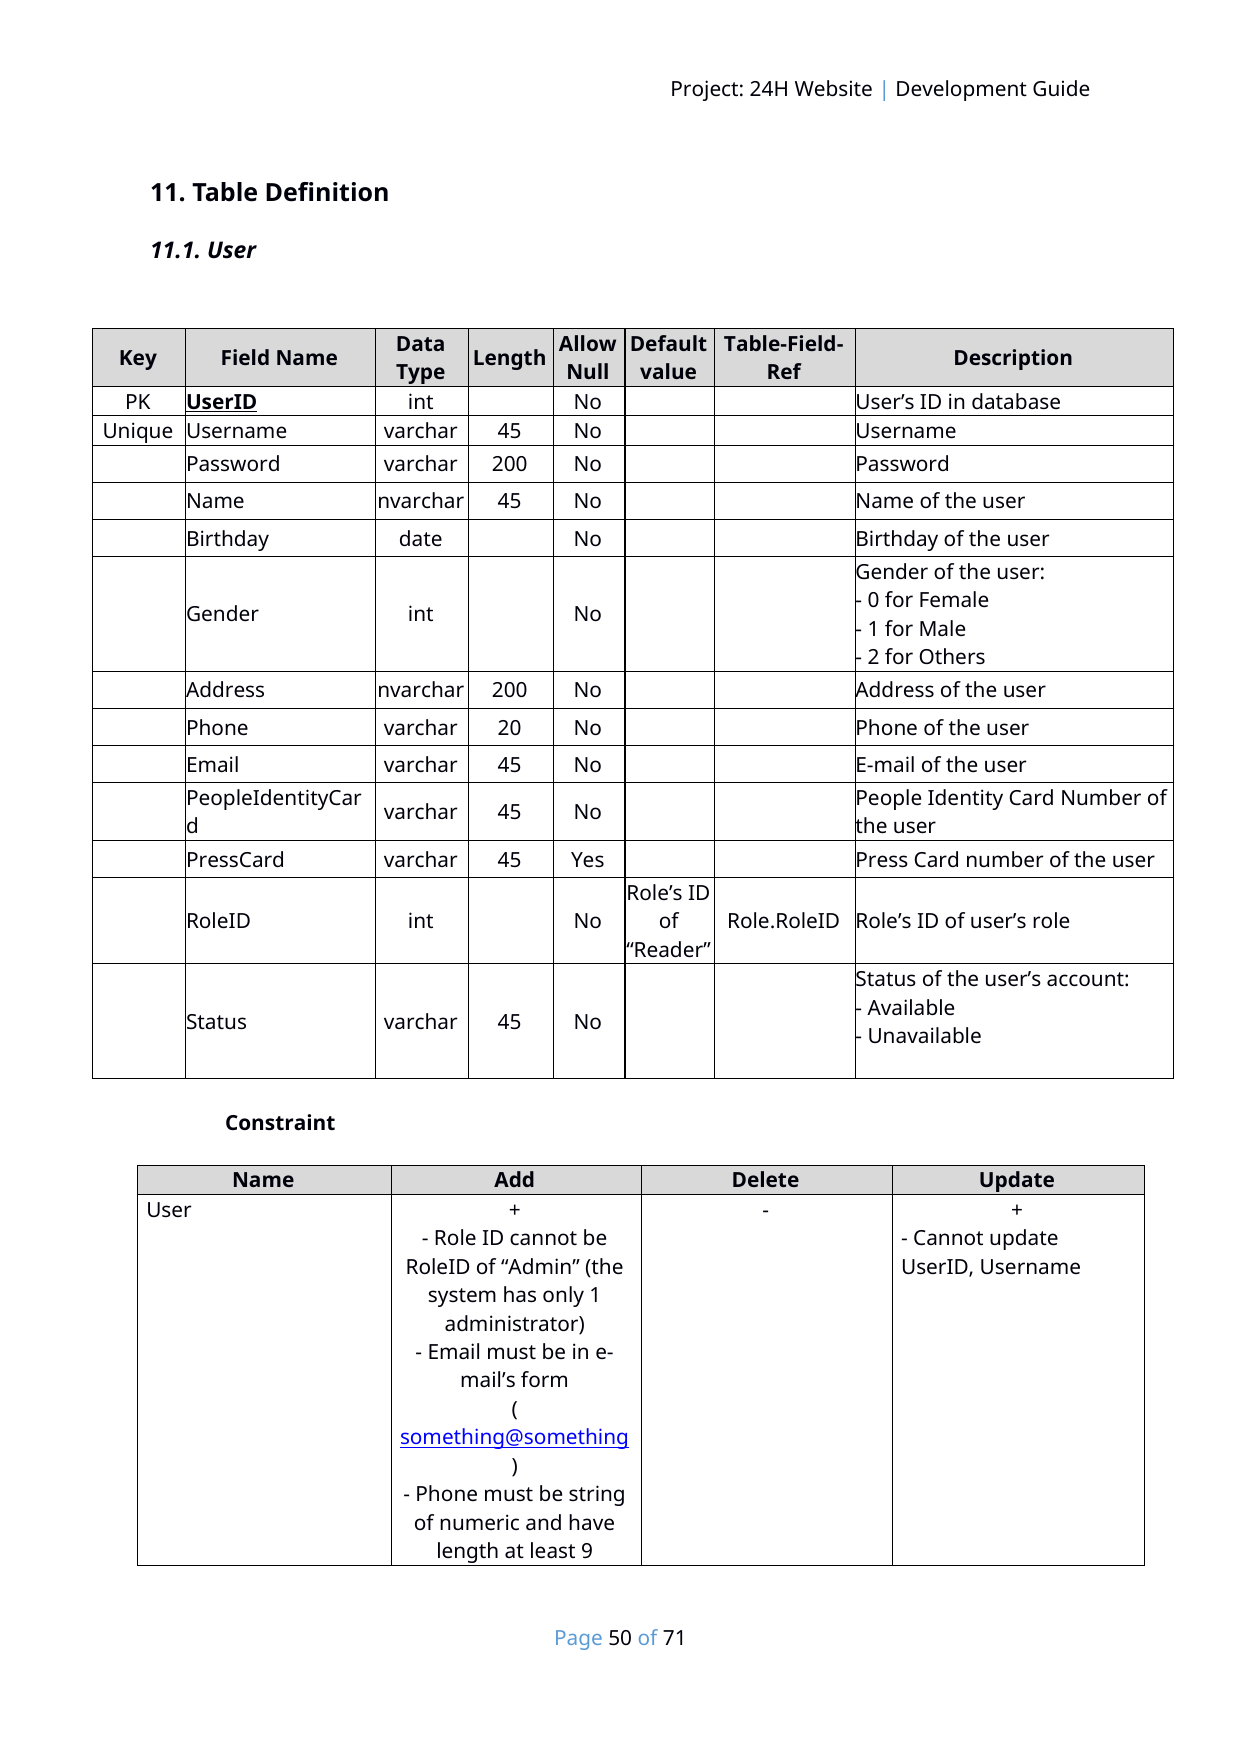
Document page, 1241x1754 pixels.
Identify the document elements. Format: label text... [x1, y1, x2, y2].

table_cell [715, 709, 855, 745]
table_cell No [554, 672, 624, 708]
table_cell [93, 520, 185, 556]
table_cell [469, 387, 553, 415]
table_cell Password [856, 446, 1173, 482]
table_cell [626, 387, 714, 415]
table_cell [469, 520, 553, 556]
table_cell Status of the user’s account: - Available - Unavailable [856, 964, 1173, 1078]
table_cell No [554, 416, 624, 445]
table_header Key [93, 329, 185, 386]
table_cell No [554, 557, 624, 671]
table_cell User’s ID in database [856, 387, 1173, 415]
table_cell [626, 841, 714, 877]
table_cell [715, 783, 855, 840]
table_cell 20 [469, 709, 553, 745]
table_cell PK [93, 387, 185, 415]
table_cell People Identity Card Number of the user [856, 783, 1173, 840]
table_cell [715, 520, 855, 556]
table_cell + - Role ID cannot be RoleID of “Admin” (the system has only 1 administrator) - Email must be in e-mail’s form (something@something) - Phone must be string of numeric and have length at least 9 [392, 1195, 641, 1565]
subtitle 11. Table Definition [150, 175, 1090, 209]
table_cell int [376, 878, 468, 963]
table_cell Name of the user [856, 483, 1173, 519]
table_header Length [469, 329, 553, 386]
table_cell [715, 557, 855, 671]
table_cell [93, 841, 185, 877]
table_cell [93, 557, 185, 671]
table_cell Name [186, 483, 375, 519]
table_cell [715, 416, 855, 445]
table_cell Address of the user [856, 672, 1173, 708]
text Constraint [150, 1108, 1090, 1136]
table_cell [93, 783, 185, 840]
table_cell [715, 387, 855, 415]
table_cell varchar [376, 416, 468, 445]
table_cell No [554, 483, 624, 519]
table_cell varchar [376, 783, 468, 840]
table_cell 45 [469, 841, 553, 877]
table_cell No [554, 878, 624, 963]
table_cell 45 [469, 746, 553, 782]
table_cell [715, 841, 855, 877]
table_cell No [554, 446, 624, 482]
table_cell varchar [376, 841, 468, 877]
table_header Description [856, 329, 1173, 386]
table_cell [626, 746, 714, 782]
table_cell varchar [376, 446, 468, 482]
table_cell [93, 964, 185, 1078]
table_cell 45 [469, 416, 553, 445]
table_cell [93, 878, 185, 963]
table_cell Yes [554, 841, 624, 877]
table_cell [626, 709, 714, 745]
table_cell Email [186, 746, 375, 782]
table_cell Password [186, 446, 375, 482]
table_cell [715, 746, 855, 782]
table_cell [93, 446, 185, 482]
table_cell Gender of the user: - 0 for Female - 1 for Male - 2 for Others [856, 557, 1173, 671]
table_cell Role’s ID of “Reader” [626, 878, 714, 963]
table_header Add [392, 1166, 641, 1194]
table_cell No [554, 746, 624, 782]
table_cell Birthday of the user [856, 520, 1173, 556]
table_header Update [893, 1166, 1144, 1194]
table_cell RoleID [186, 878, 375, 963]
table_cell [93, 746, 185, 782]
table_cell int [376, 387, 468, 415]
table_cell [626, 672, 714, 708]
table_cell Username [856, 416, 1173, 445]
table_cell 200 [469, 672, 553, 708]
table_cell 200 [469, 446, 553, 482]
table_cell Role’s ID of user’s role [856, 878, 1173, 963]
table_cell [626, 416, 714, 445]
table_cell int [376, 557, 468, 671]
table_cell [715, 446, 855, 482]
table_cell Birthday [186, 520, 375, 556]
subtitle 11.1. User [150, 234, 1090, 265]
table_cell [626, 557, 714, 671]
table_cell [715, 964, 855, 1078]
table_cell nvarchar [376, 672, 468, 708]
table_cell [469, 878, 553, 963]
table_cell Press Card number of the user [856, 841, 1173, 877]
table_cell [626, 783, 714, 840]
table_cell varchar [376, 709, 468, 745]
table_cell Status [186, 964, 375, 1078]
table_cell UserID [186, 387, 375, 415]
table_cell Gender [186, 557, 375, 671]
table_cell Username [186, 416, 375, 445]
table_cell No [554, 520, 624, 556]
table_cell - [642, 1195, 892, 1565]
table_header Delete [642, 1166, 892, 1194]
table_cell E-mail of the user [856, 746, 1173, 782]
table_cell Unique [93, 416, 185, 445]
table_header Default value [626, 329, 714, 386]
table_cell varchar [376, 964, 468, 1078]
table_cell [93, 709, 185, 745]
table_cell 45 [469, 483, 553, 519]
table_cell [626, 964, 714, 1078]
table_cell Role.RoleID [715, 878, 855, 963]
table_cell [715, 672, 855, 708]
table_cell User [138, 1195, 391, 1565]
table_cell 45 [469, 964, 553, 1078]
table_cell nvarchar [376, 483, 468, 519]
table_header Field Name [186, 329, 375, 386]
table_cell [626, 520, 714, 556]
table_cell [469, 557, 553, 671]
table_cell PeopleIdentityCard [186, 783, 375, 840]
table_cell 45 [469, 783, 553, 840]
table_cell [93, 483, 185, 519]
table_cell No [554, 709, 624, 745]
table_cell [93, 672, 185, 708]
table_cell varchar [376, 746, 468, 782]
table_cell No [554, 964, 624, 1078]
table_header Name [138, 1166, 391, 1194]
table_header Data Type [376, 329, 468, 386]
table_cell No [554, 783, 624, 840]
table_cell Phone [186, 709, 375, 745]
table_cell [626, 483, 714, 519]
table_cell No [554, 387, 624, 415]
table_cell Phone of the user [856, 709, 1173, 745]
table_cell Address [186, 672, 375, 708]
table_cell [715, 483, 855, 519]
table_cell date [376, 520, 468, 556]
table_cell + - Cannot update UserID, Username [893, 1195, 1144, 1565]
table_header Table-Field-Ref [715, 329, 855, 386]
table_cell PressCard [186, 841, 375, 877]
table_cell [626, 446, 714, 482]
table_header Allow Null [554, 329, 624, 386]
